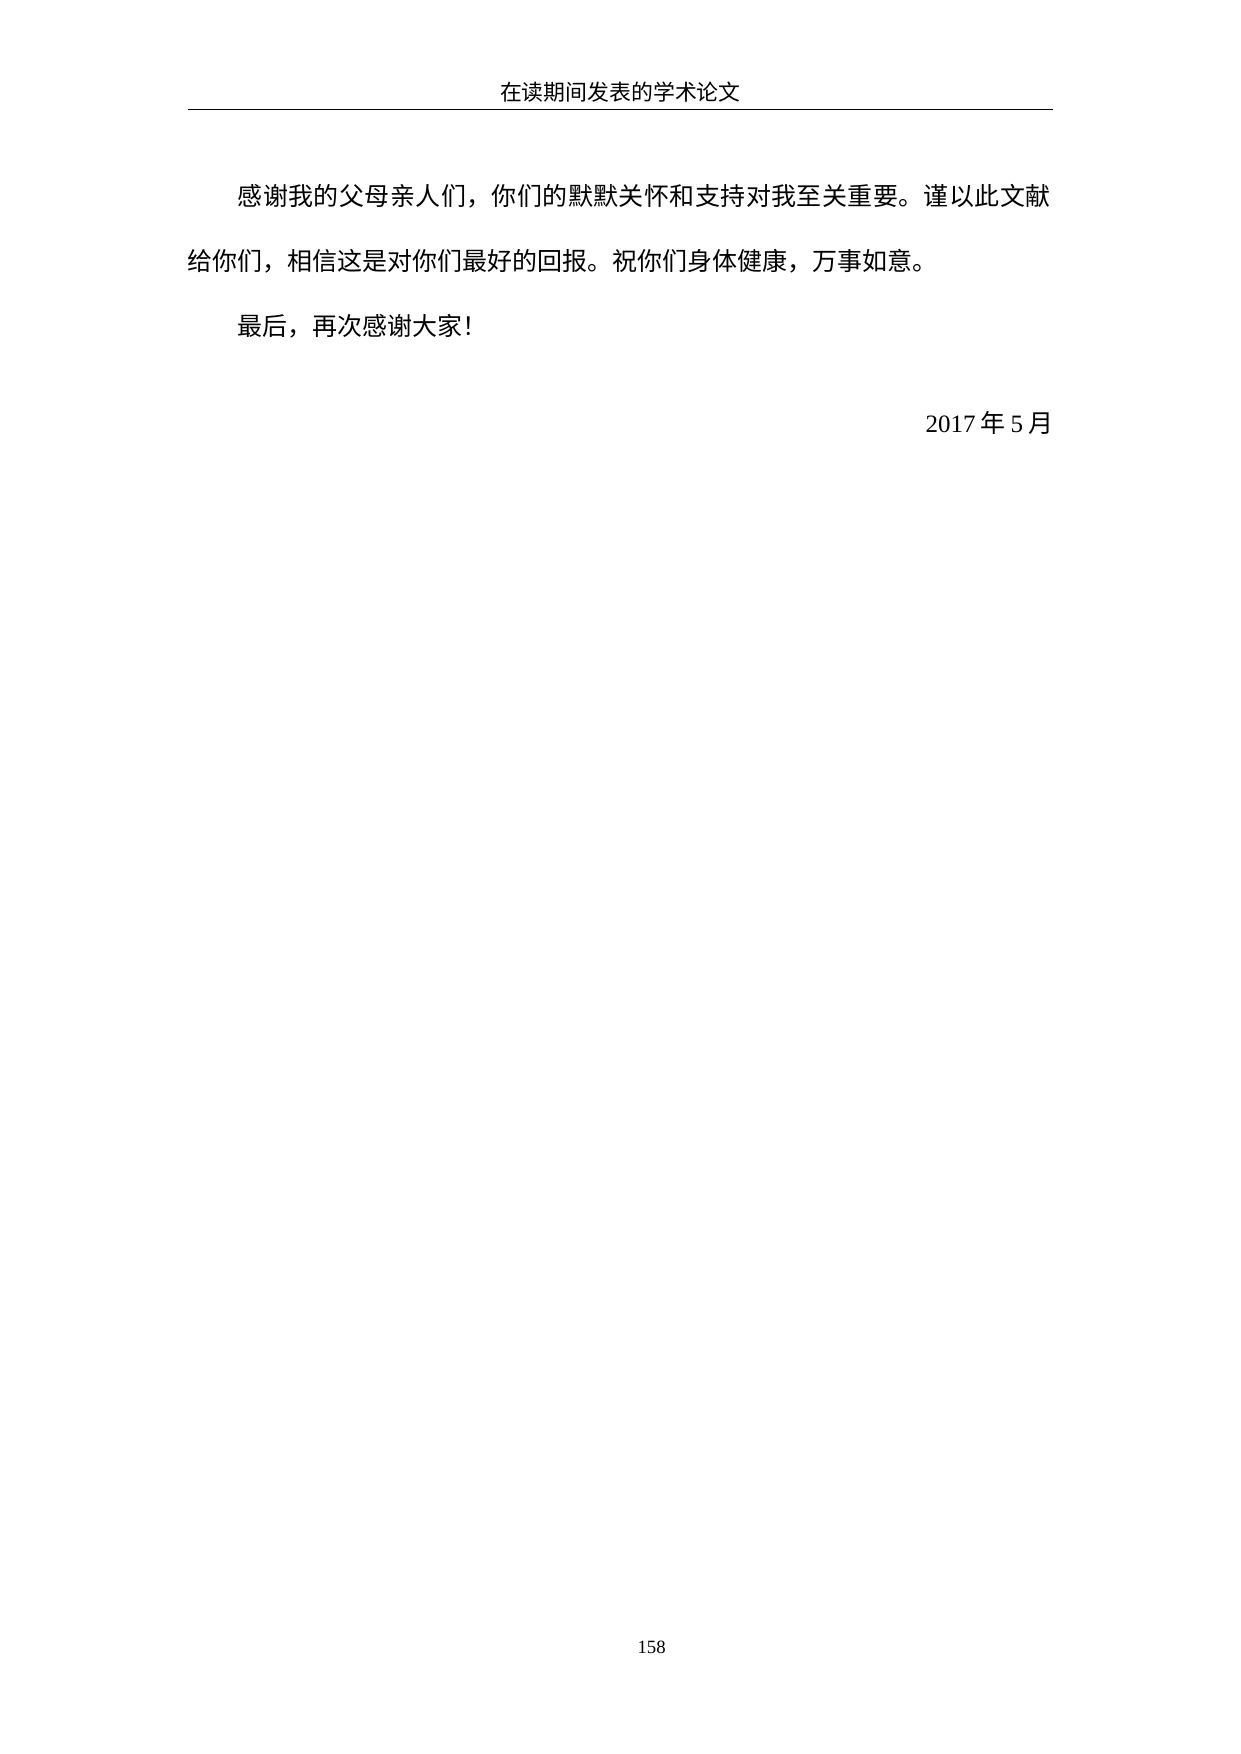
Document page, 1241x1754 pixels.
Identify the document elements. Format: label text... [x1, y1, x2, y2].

text 感谢我的父母亲人们，你们的默默关怀和支持对我至关重要。谨以此文献给你们，相信这是对你们最好的回报。祝你们身体健康，万事如意。 [187, 162, 1053, 292]
text 2017年5月 [187, 389, 1053, 454]
text 最后，再次感谢大家！ [187, 292, 1053, 357]
